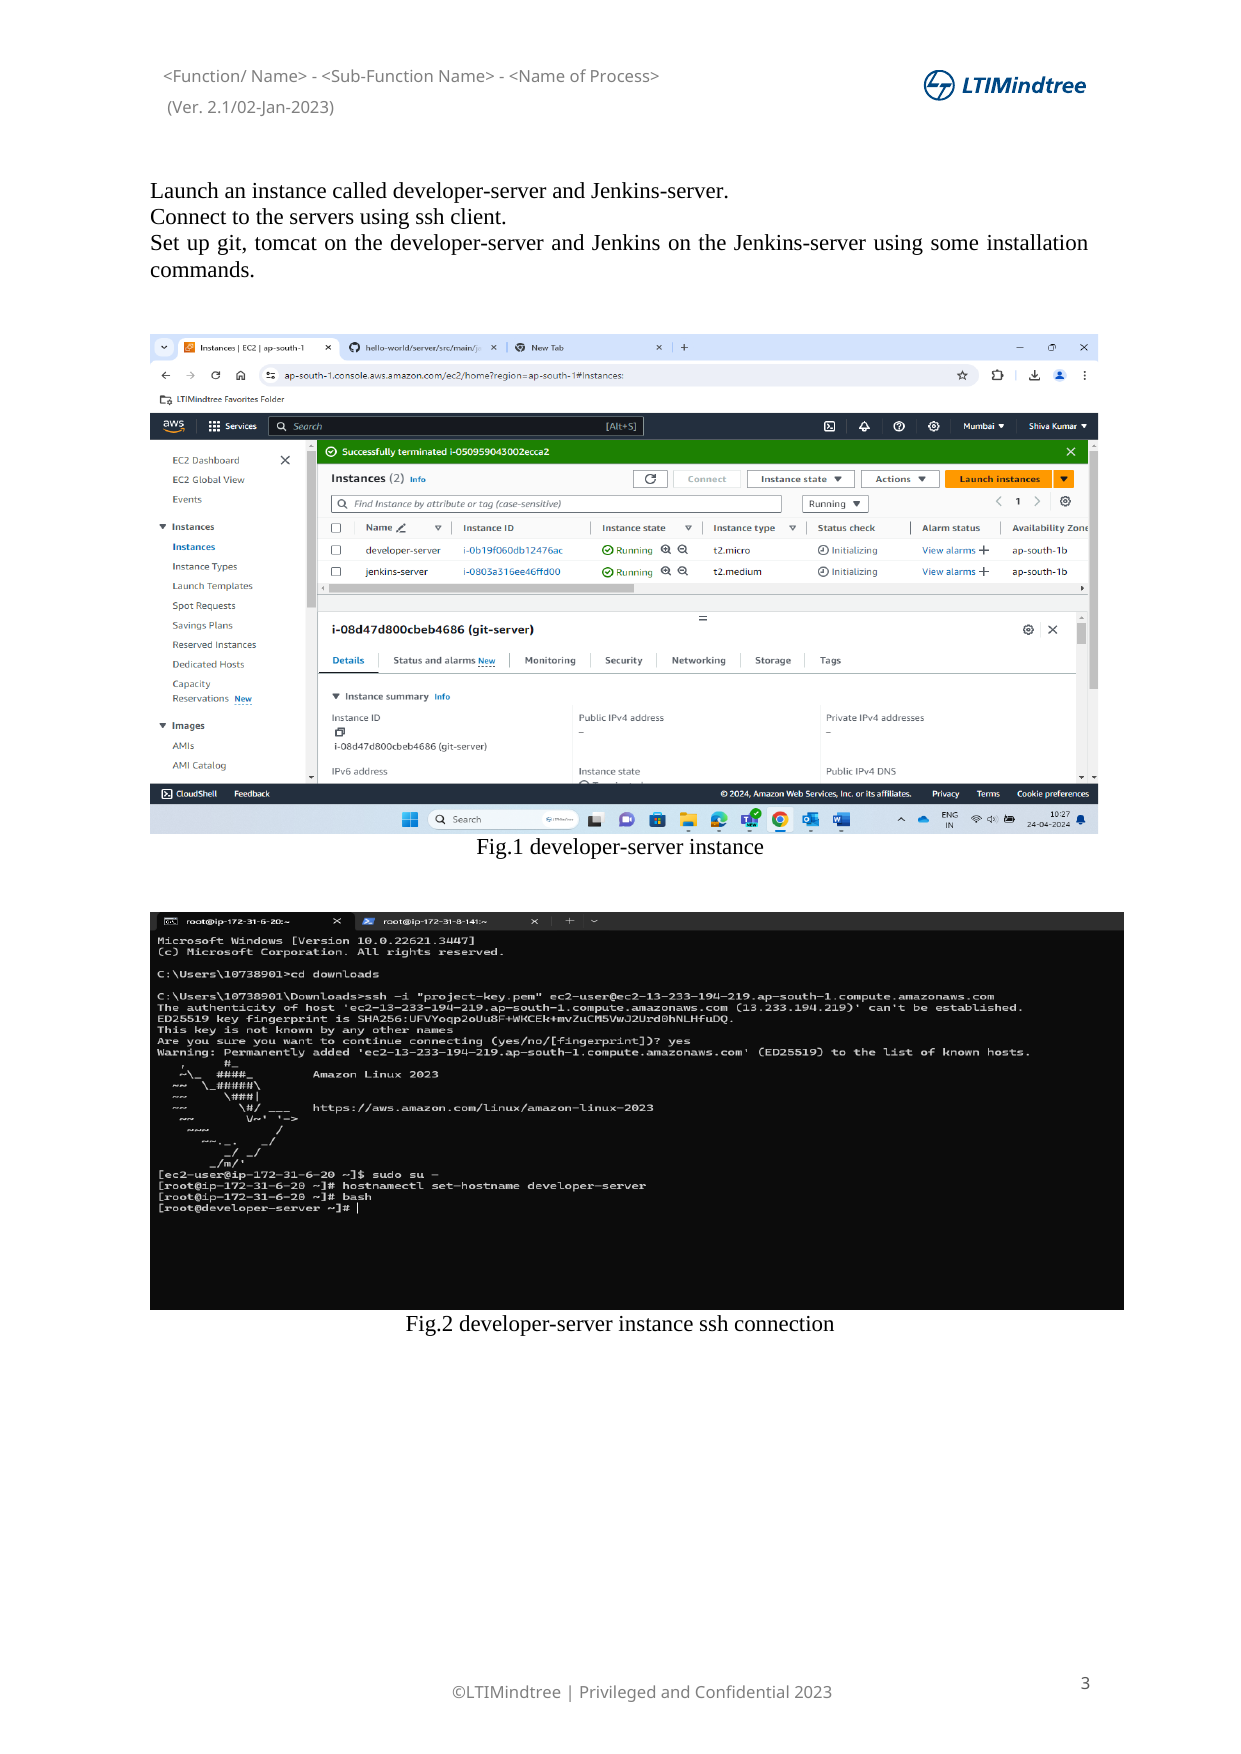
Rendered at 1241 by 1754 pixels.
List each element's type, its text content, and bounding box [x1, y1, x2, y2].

picture [150, 334, 1099, 834]
text Launch an instance called developer-server and Jenkins-server. [150, 177, 1090, 203]
text Set up git, tomcat on the developer-server and Jenkins on the Jenkins-server using some installation commands. [150, 229, 1090, 282]
text Fig.1 developer-server instance [150, 834, 1090, 860]
picture [150, 912, 1124, 1310]
text Fig.2 developer-server instance ssh connection [150, 1310, 1090, 1336]
text Connect to the servers using ssh client. [150, 203, 1090, 229]
